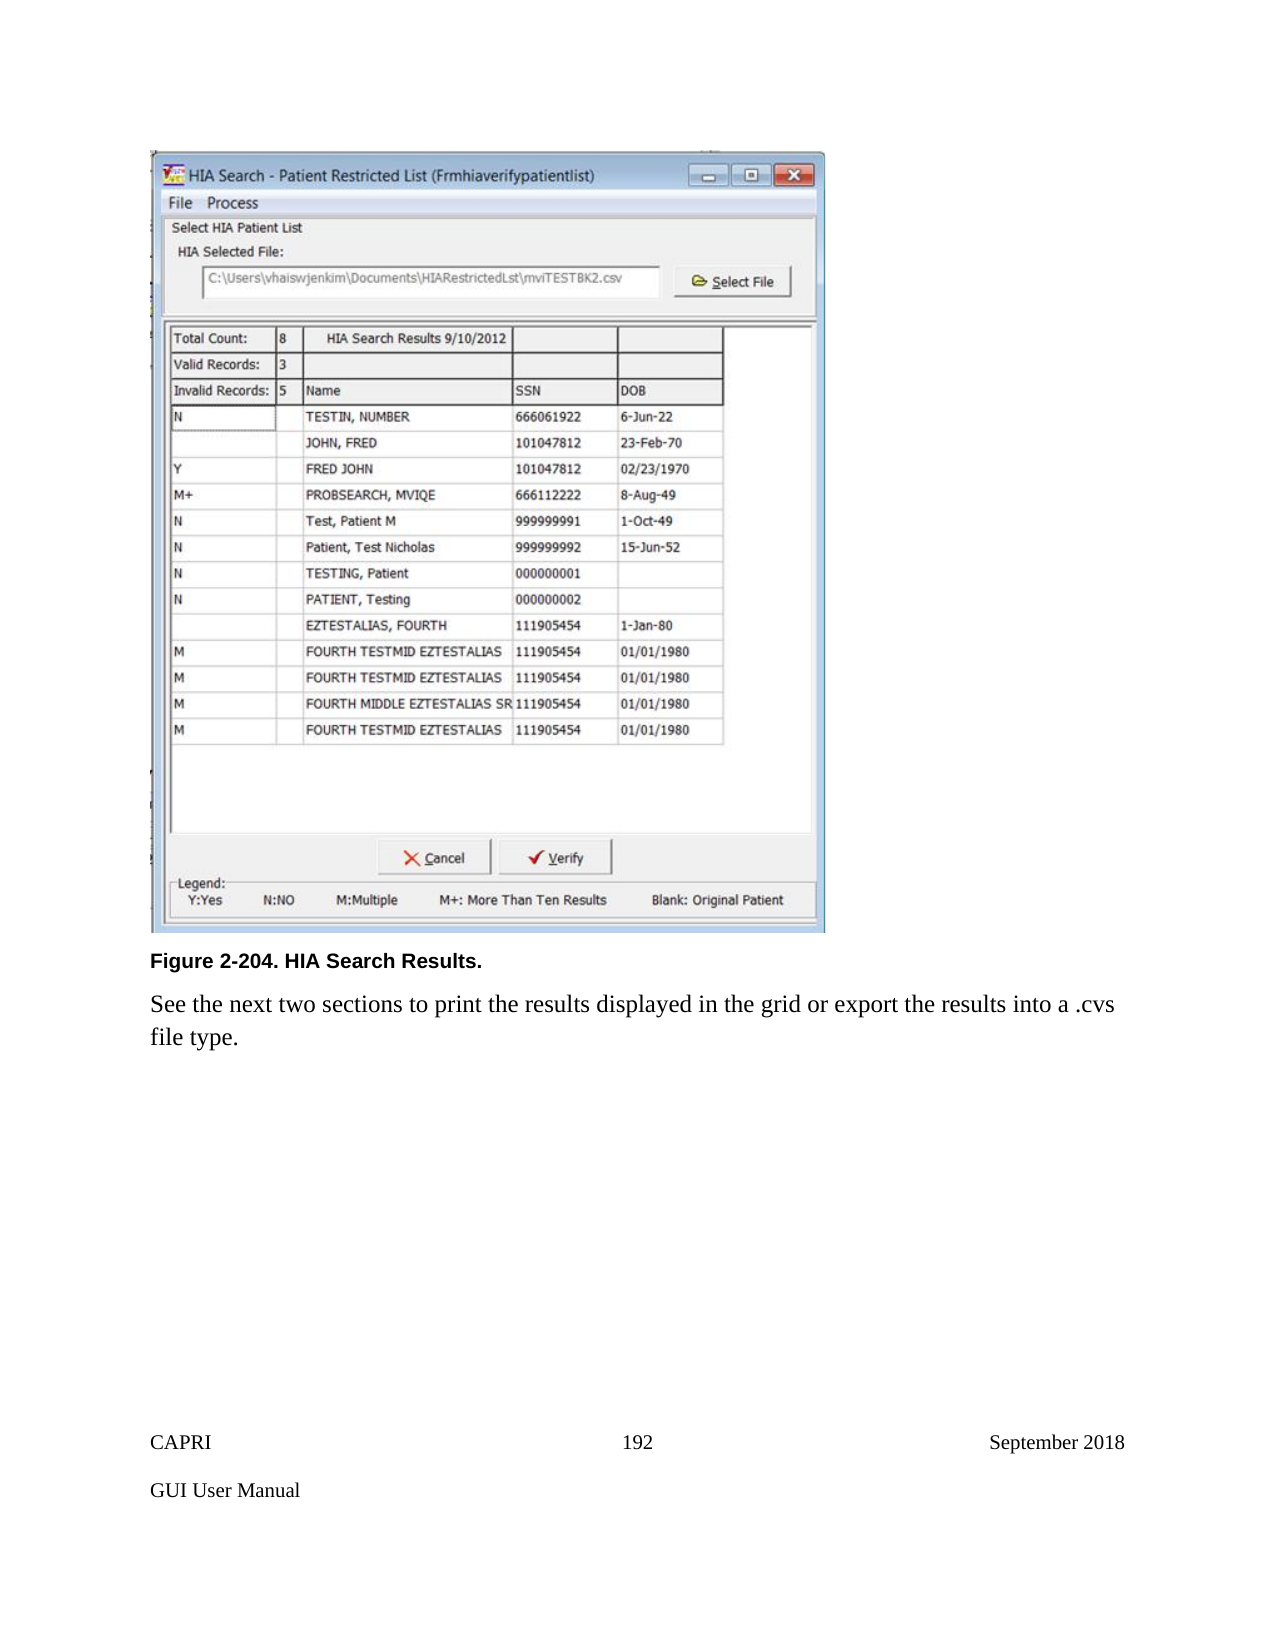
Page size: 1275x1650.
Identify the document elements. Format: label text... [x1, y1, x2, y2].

picture [150, 150, 826, 933]
text See the next two sections to print the results displayed in the grid or export the results into a .cvs file type. [150, 989, 1125, 1051]
